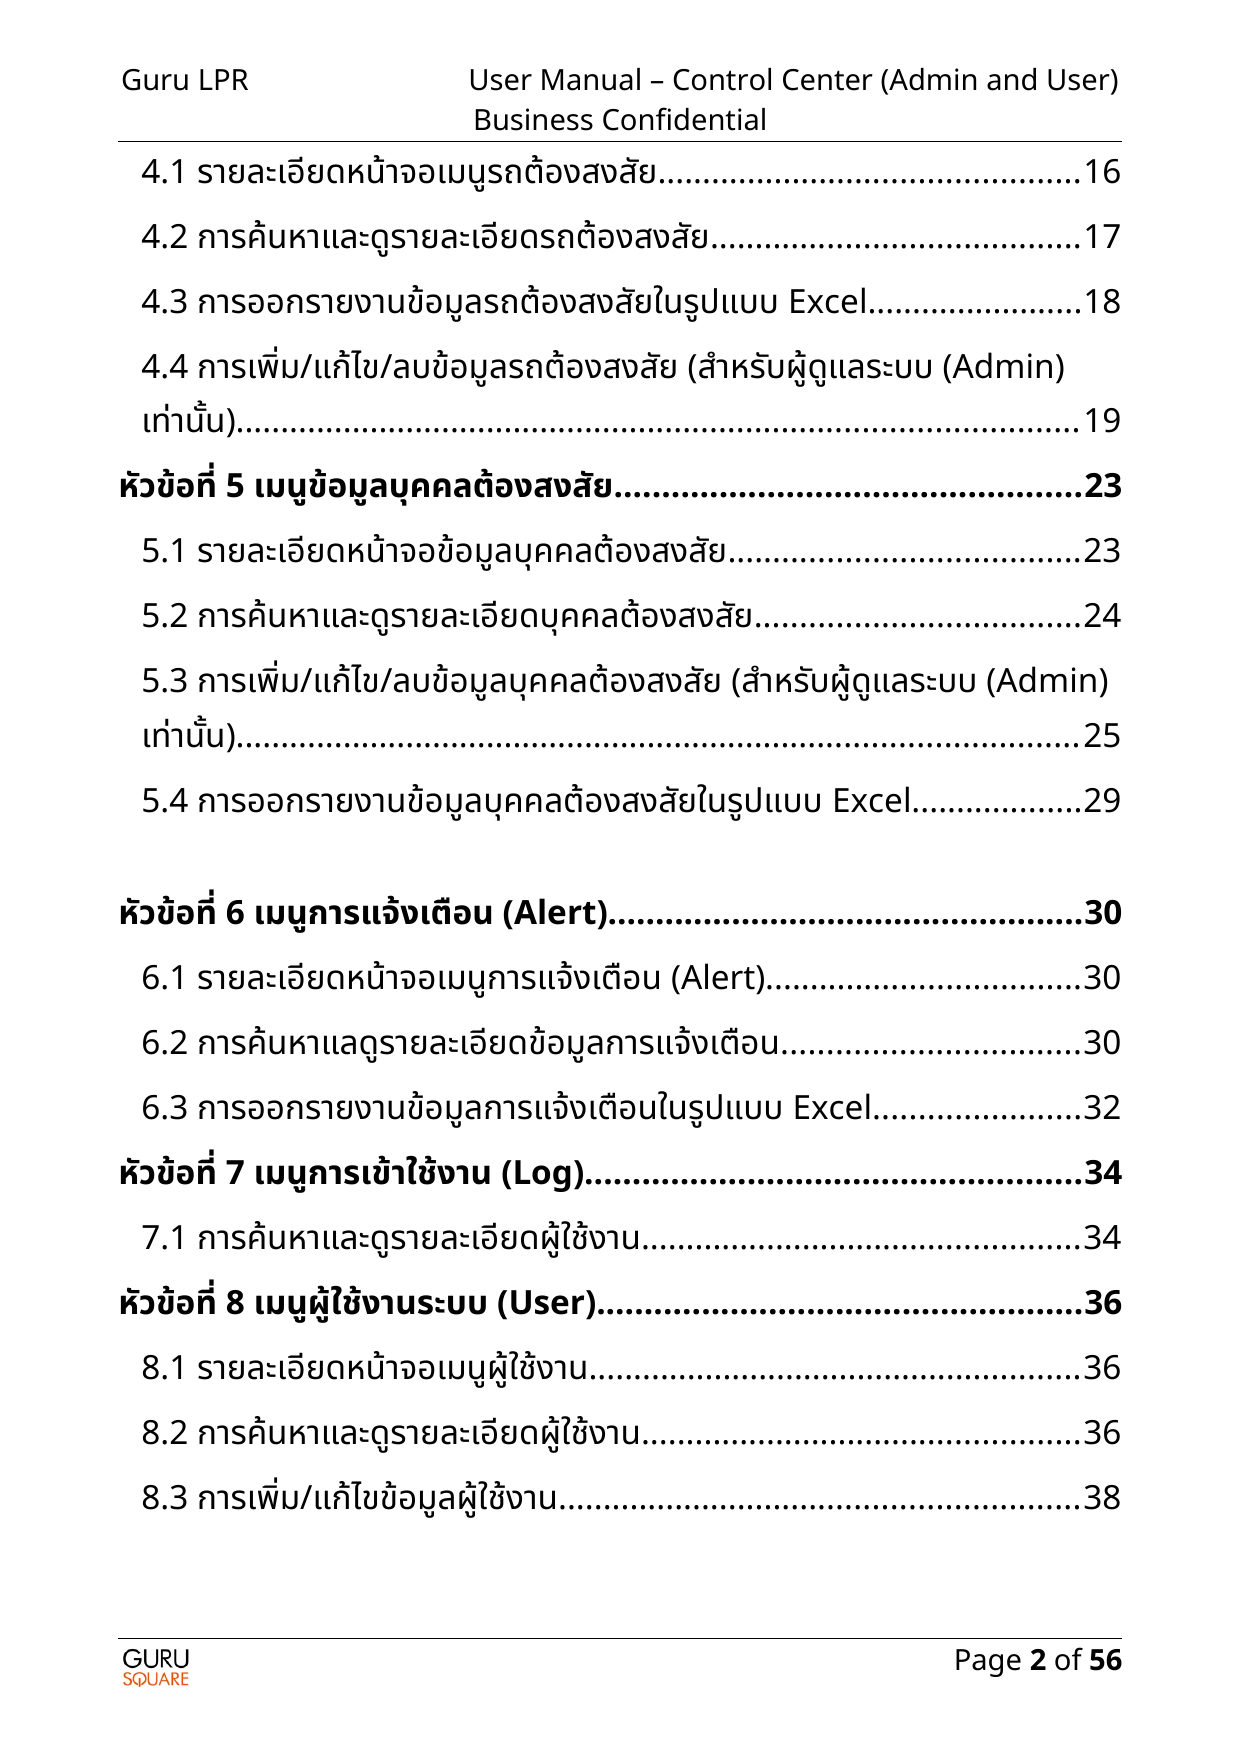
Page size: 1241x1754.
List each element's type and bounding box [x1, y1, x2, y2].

picture [121, 1646, 191, 1688]
